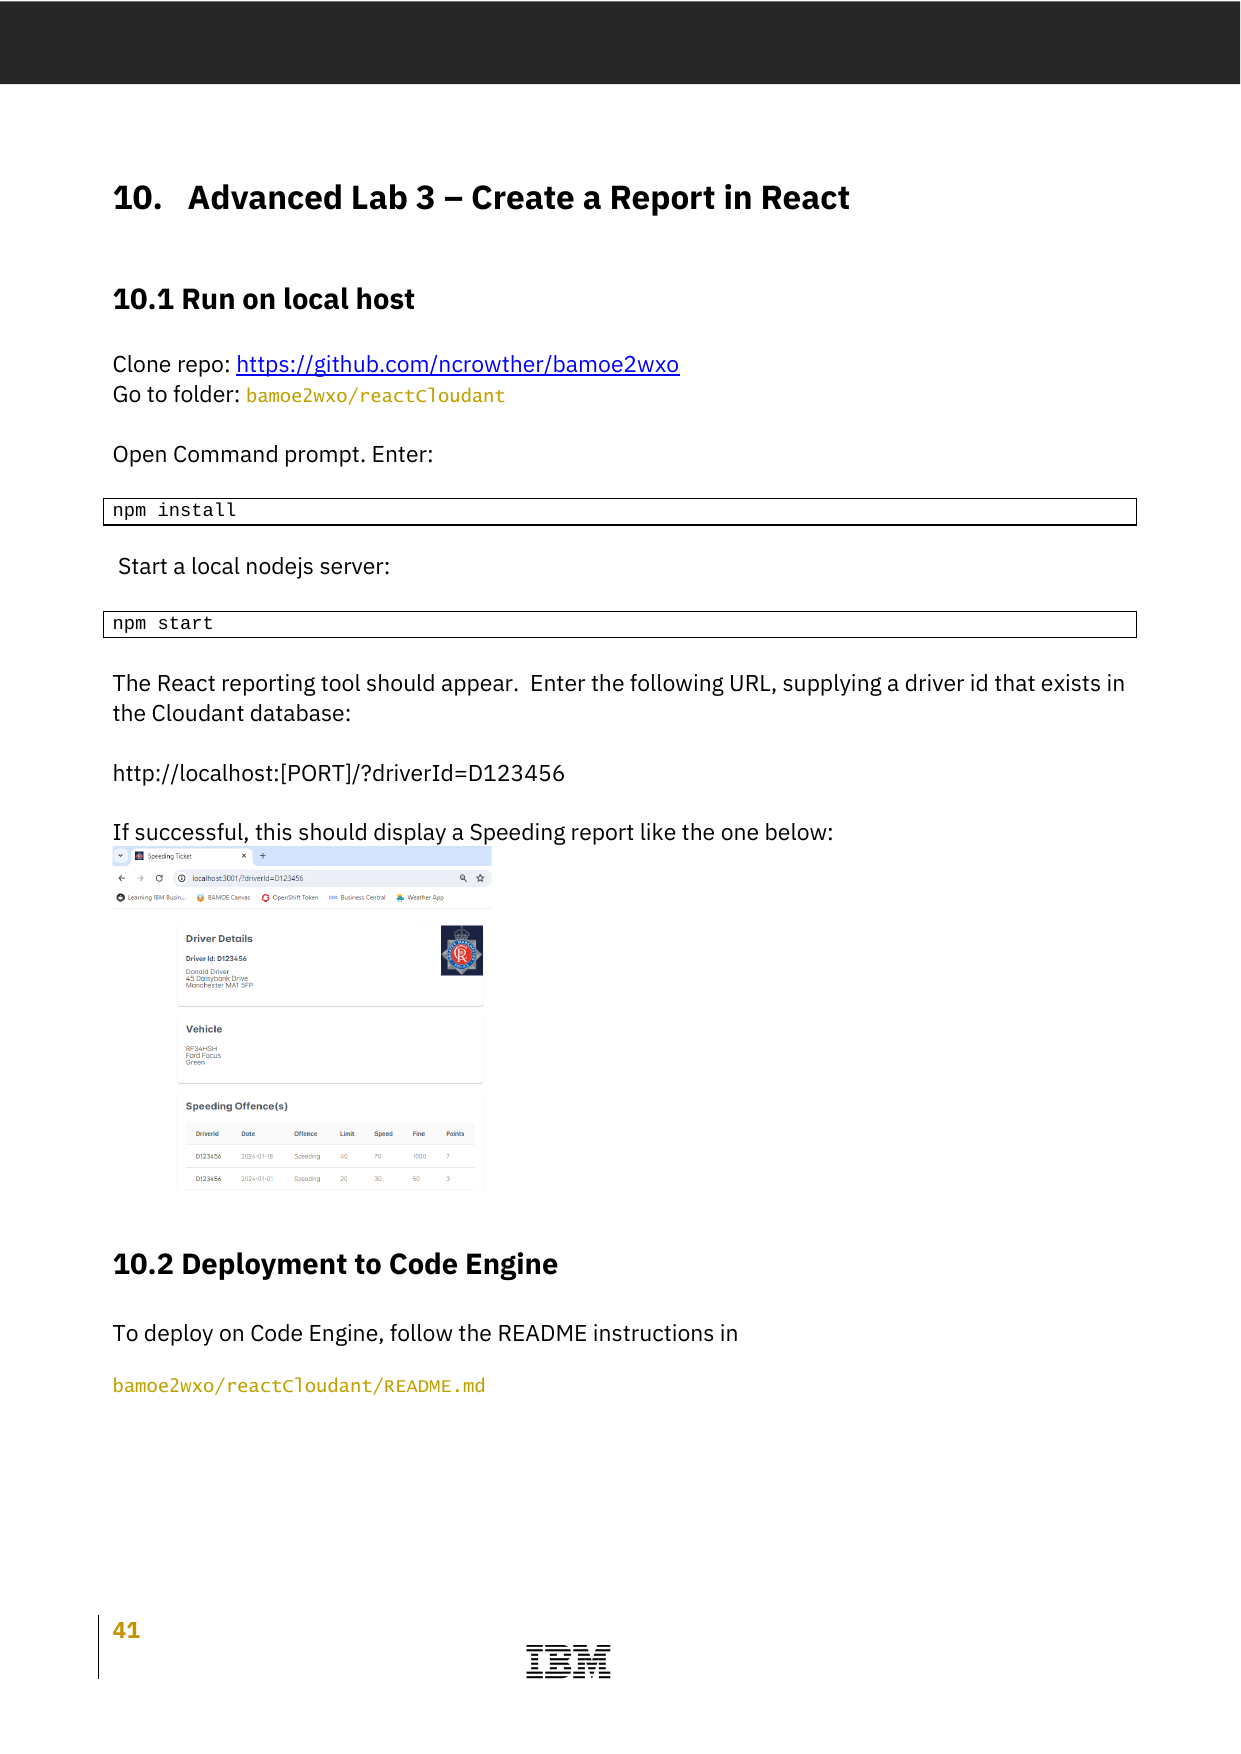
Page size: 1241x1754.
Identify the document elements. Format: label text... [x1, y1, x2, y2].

text The React reporting tool should appear. Enter the following URL, supplying a driver id that exists in the Cloudant database: [112, 668, 1128, 728]
text If successful, this should display a Speeding report like the one below: [112, 817, 1128, 847]
list Clone repo: https://github.com/ncrowther/bamoe2wxo [112, 349, 1128, 379]
text npm install [104, 499, 1136, 524]
subtitle Advanced Lab 3 – Create a Report in React [112, 175, 1128, 218]
picture [526, 1645, 611, 1679]
picture [112, 846, 492, 1190]
text Start a local nodejs server: [112, 551, 1128, 581]
list Go to folder: bamoe2wxo/reactCloudant [112, 379, 1128, 409]
subtitle Deployment to Code Engine [112, 1244, 1128, 1282]
text To deploy on Code Engine, follow the README instructions in [112, 1318, 1128, 1348]
list Open Command prompt. Enter: [112, 438, 1128, 468]
text bamoe2wxo/reactCloudant/README.md [112, 1378, 1128, 1397]
subtitle Run on local host [112, 279, 1128, 317]
text npm start [104, 612, 1136, 637]
text http://localhost:[PORT]/?driverId=D123456 [112, 757, 1128, 787]
